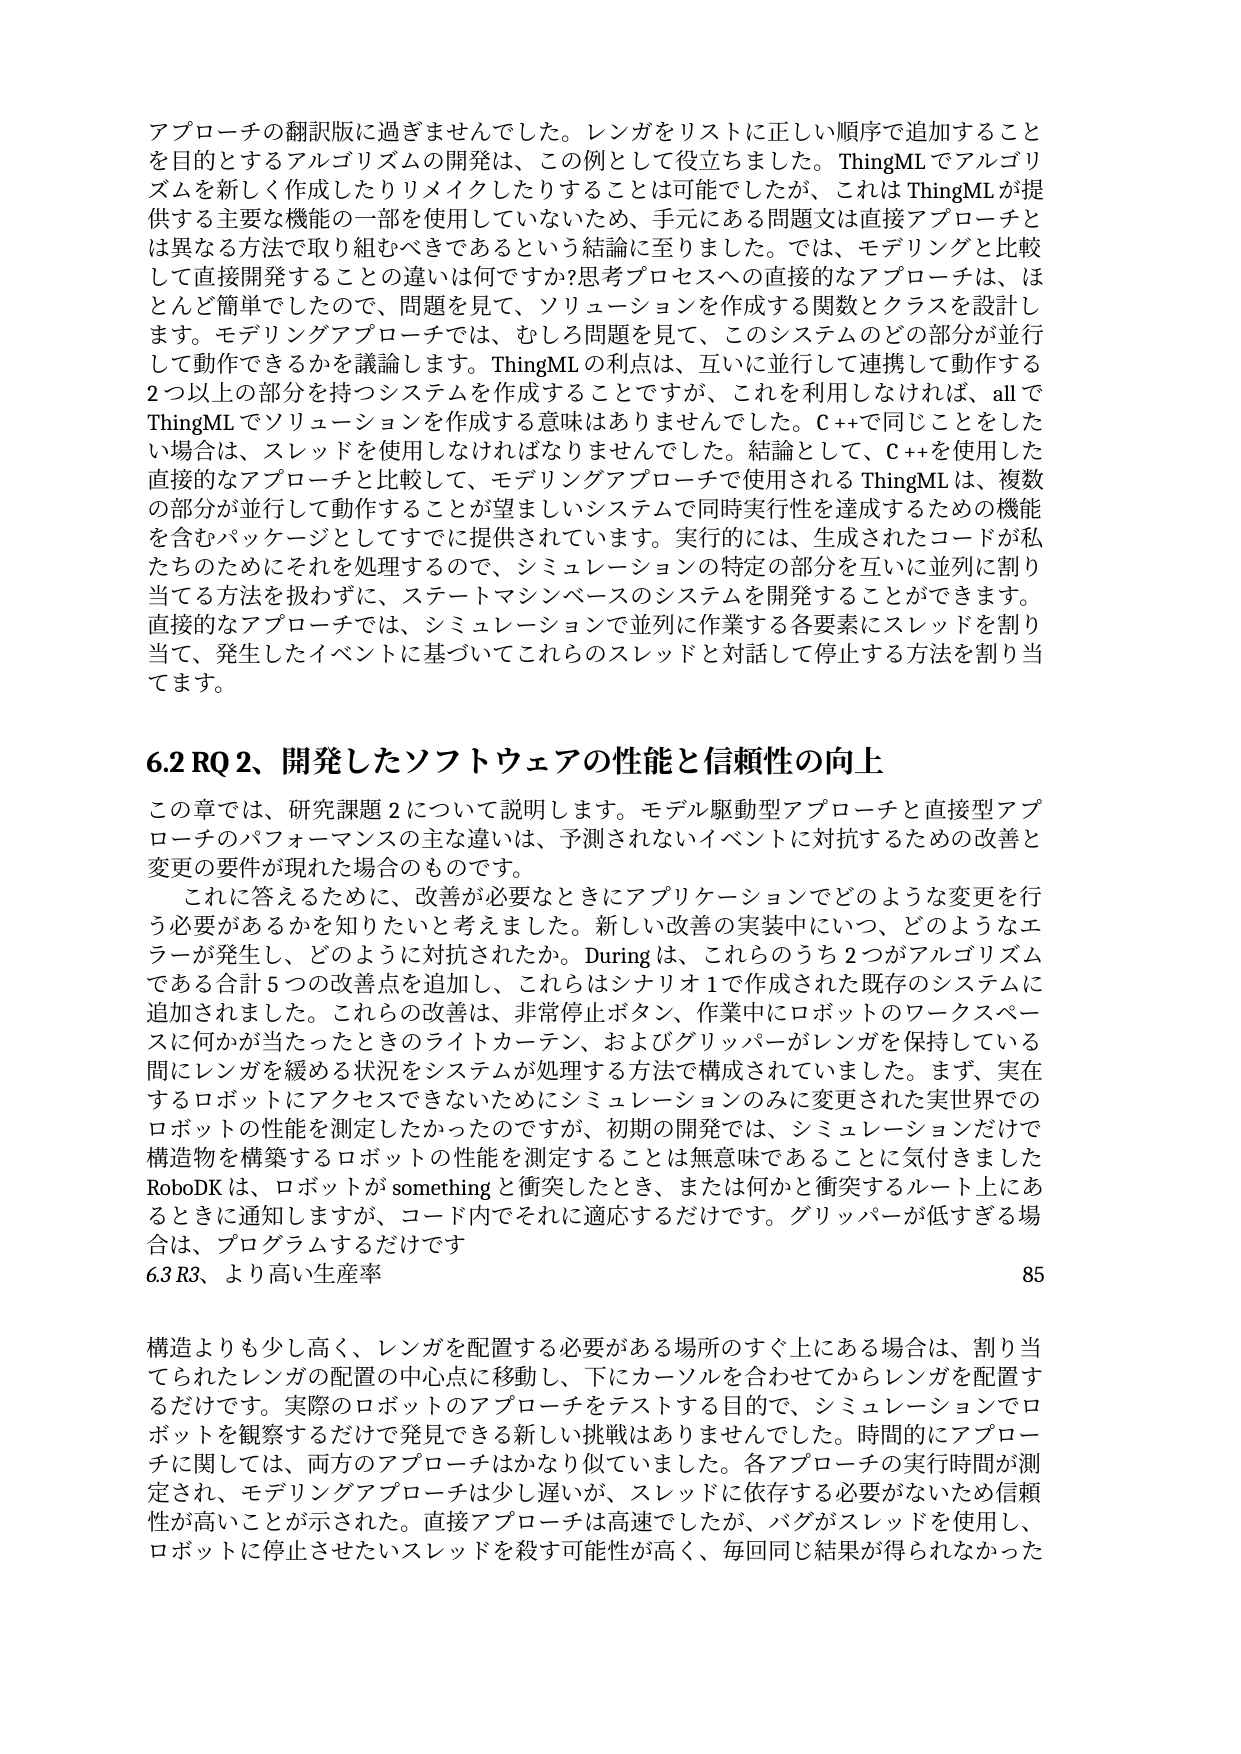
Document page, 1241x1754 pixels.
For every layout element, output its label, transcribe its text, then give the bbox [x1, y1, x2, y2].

text この章では、研究課題2について説明します。モデル駆動型アプローチと直接型アプローチのパフォーマンスの主な違いは、予測されないイベントに対抗するための改善と変更の要件が現れた場合のものです。 [146, 798, 1044, 882]
subtitle 6.2 RQ 2、開発したソフトウェアの性能と信頼性の向上 [146, 746, 1044, 781]
subtitle 6.3 R3、より高い生産率 85 [146, 1262, 1044, 1288]
text これに答えるために、改善が必要なときにアプリケーションでどのような変更を行う必要があるかを知りたいと考えました。新しい改善の実装中にいつ、どのようなエラーが発生し、どのように対抗されたか。During は、これらのうち 2 つがアルゴリズムである合計 5 つの改善点を追加し、これらはシナリオ 1 で作成された既存のシステムに追加されました。これらの改善は、非常停止ボタン、作業中にロボットのワークスペースに何かが当たったときのライトカーテン、およびグリッパーがレンガを保持している間にレンガを緩める状況をシステムが処理する方法で構成されていました。まず、実在するロボットにアクセスできないためにシミュレーションのみに変更された実世界でのロボットの性能を測定したかったのですが、初期の開発では、シミュレーションだけで構造物を構築するロボットの性能を測定することは無意味であることに気付きました。RoboDKは、ロボットがsomethingと衝突したとき、または何かと衝突するルート上にあるときに通知しますが、コード内でそれに適応するだけです。グリッパーが低すぎる場合は、プログラムするだけです [146, 885, 1044, 1259]
